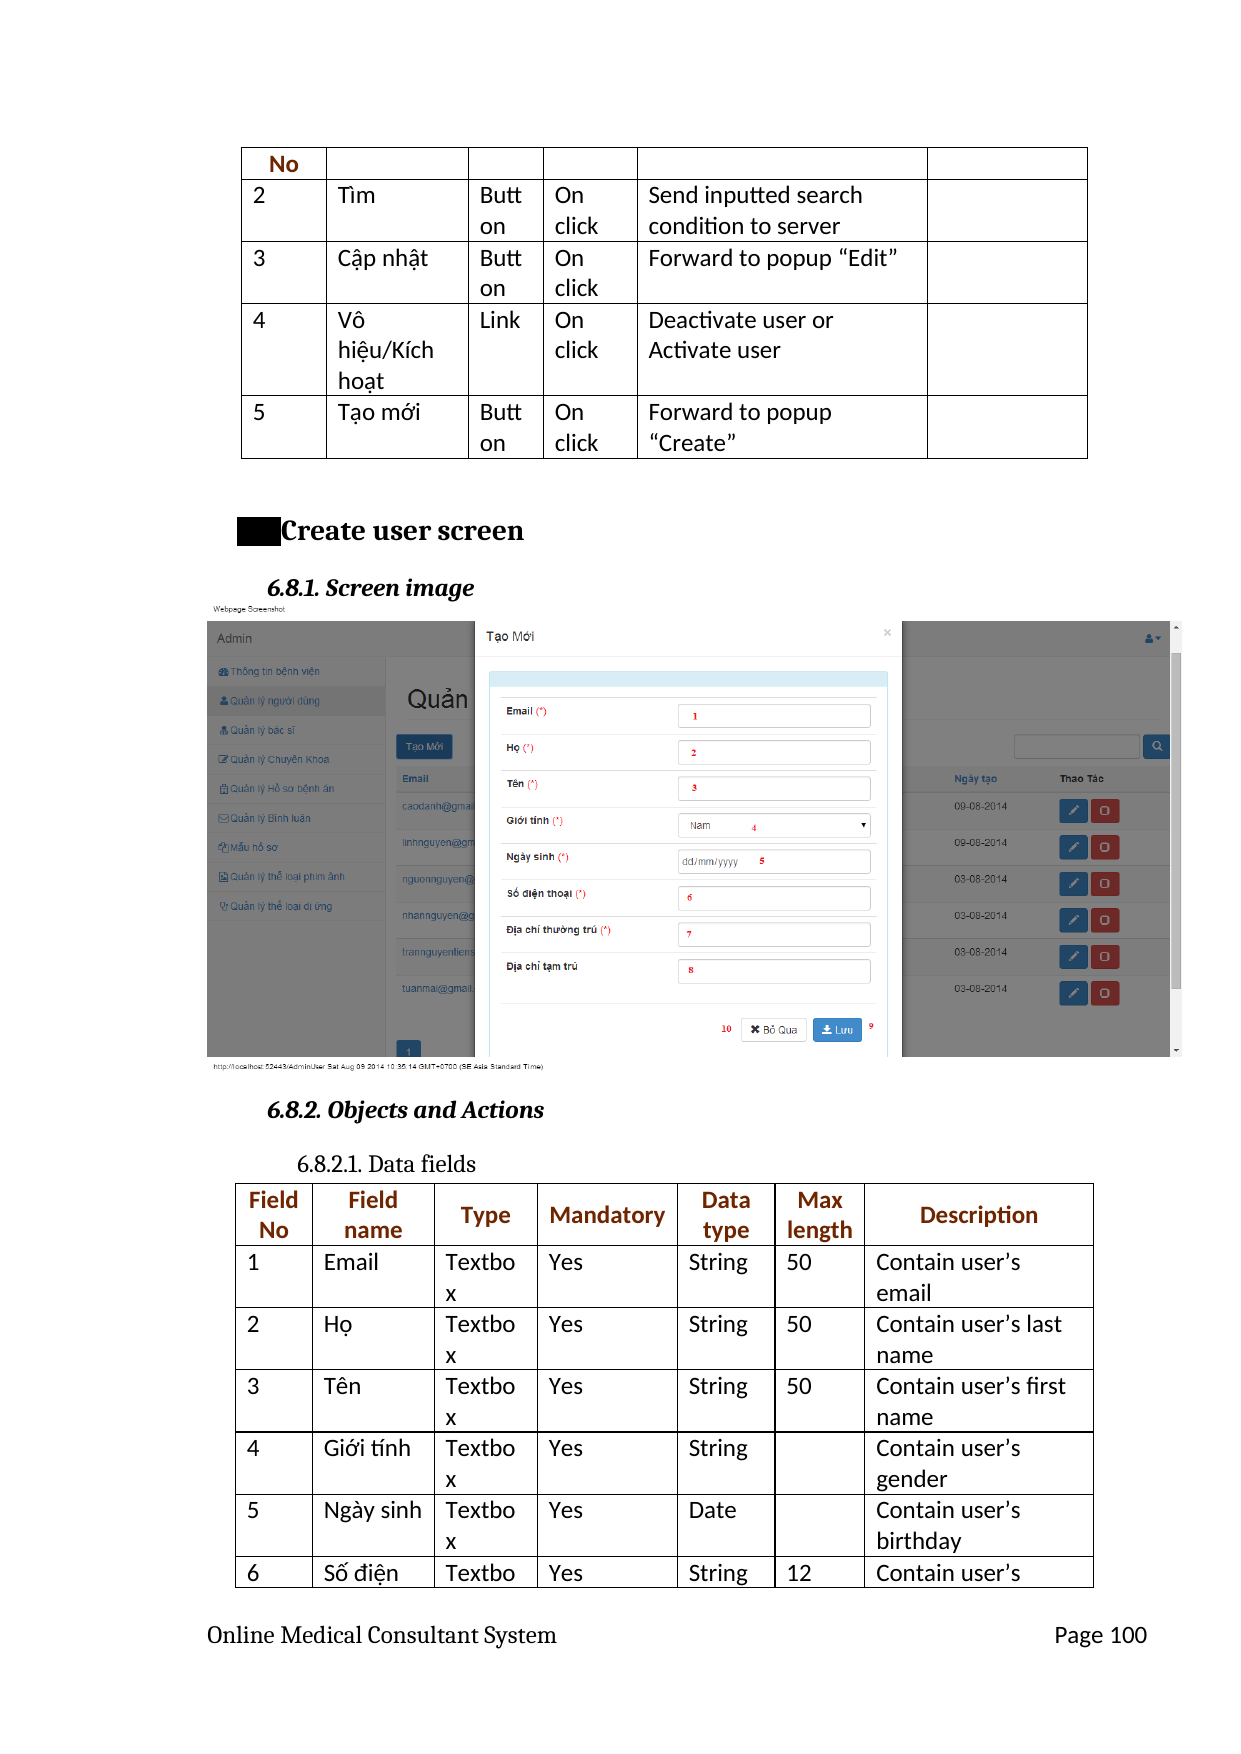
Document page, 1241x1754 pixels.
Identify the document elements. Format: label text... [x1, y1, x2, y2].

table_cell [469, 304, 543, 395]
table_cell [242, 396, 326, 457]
subtitle Screen image [267, 574, 1122, 602]
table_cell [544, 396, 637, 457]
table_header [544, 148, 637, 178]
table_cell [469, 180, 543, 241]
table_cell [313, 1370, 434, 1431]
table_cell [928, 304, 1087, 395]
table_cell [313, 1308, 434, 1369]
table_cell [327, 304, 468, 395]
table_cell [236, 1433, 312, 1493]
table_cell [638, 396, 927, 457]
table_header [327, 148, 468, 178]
subtitle Create user screen [237, 514, 1122, 548]
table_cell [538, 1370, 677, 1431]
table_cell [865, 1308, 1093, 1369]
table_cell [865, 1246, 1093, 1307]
picture [207, 606, 1182, 1071]
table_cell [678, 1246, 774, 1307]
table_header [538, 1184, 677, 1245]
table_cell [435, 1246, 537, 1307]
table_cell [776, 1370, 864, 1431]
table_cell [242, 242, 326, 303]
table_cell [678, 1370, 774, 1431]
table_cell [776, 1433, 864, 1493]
subtitle Objects and Actions [267, 1096, 1122, 1125]
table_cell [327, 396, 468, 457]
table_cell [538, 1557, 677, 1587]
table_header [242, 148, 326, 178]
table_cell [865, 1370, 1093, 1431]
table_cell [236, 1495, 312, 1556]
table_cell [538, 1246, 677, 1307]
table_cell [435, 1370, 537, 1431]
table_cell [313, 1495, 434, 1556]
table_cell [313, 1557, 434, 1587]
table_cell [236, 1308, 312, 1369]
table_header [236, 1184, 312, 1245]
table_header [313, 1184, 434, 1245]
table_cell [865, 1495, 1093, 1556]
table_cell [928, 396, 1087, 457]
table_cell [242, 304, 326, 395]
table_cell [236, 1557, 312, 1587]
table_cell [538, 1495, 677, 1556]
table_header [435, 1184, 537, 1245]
subtitle Data fields [282, 1150, 1122, 1179]
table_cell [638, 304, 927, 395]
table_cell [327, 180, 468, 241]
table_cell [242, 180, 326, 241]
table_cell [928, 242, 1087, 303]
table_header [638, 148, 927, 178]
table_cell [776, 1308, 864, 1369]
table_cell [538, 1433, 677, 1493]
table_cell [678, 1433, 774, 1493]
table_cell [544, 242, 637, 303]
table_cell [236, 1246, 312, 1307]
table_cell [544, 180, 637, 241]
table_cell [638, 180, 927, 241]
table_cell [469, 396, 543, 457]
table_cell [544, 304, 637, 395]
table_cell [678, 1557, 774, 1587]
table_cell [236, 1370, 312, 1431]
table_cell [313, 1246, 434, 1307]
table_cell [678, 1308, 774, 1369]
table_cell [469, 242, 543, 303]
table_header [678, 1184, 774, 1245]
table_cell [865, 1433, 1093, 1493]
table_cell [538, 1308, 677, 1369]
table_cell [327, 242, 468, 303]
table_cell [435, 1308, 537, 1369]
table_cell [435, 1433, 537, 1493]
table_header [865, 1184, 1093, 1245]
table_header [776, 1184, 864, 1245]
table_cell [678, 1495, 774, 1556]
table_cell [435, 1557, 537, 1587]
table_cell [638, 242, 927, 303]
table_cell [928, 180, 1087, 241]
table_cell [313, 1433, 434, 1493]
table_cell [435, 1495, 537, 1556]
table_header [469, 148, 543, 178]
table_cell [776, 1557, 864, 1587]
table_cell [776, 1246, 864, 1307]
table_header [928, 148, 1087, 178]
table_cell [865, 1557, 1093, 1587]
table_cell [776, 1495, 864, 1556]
